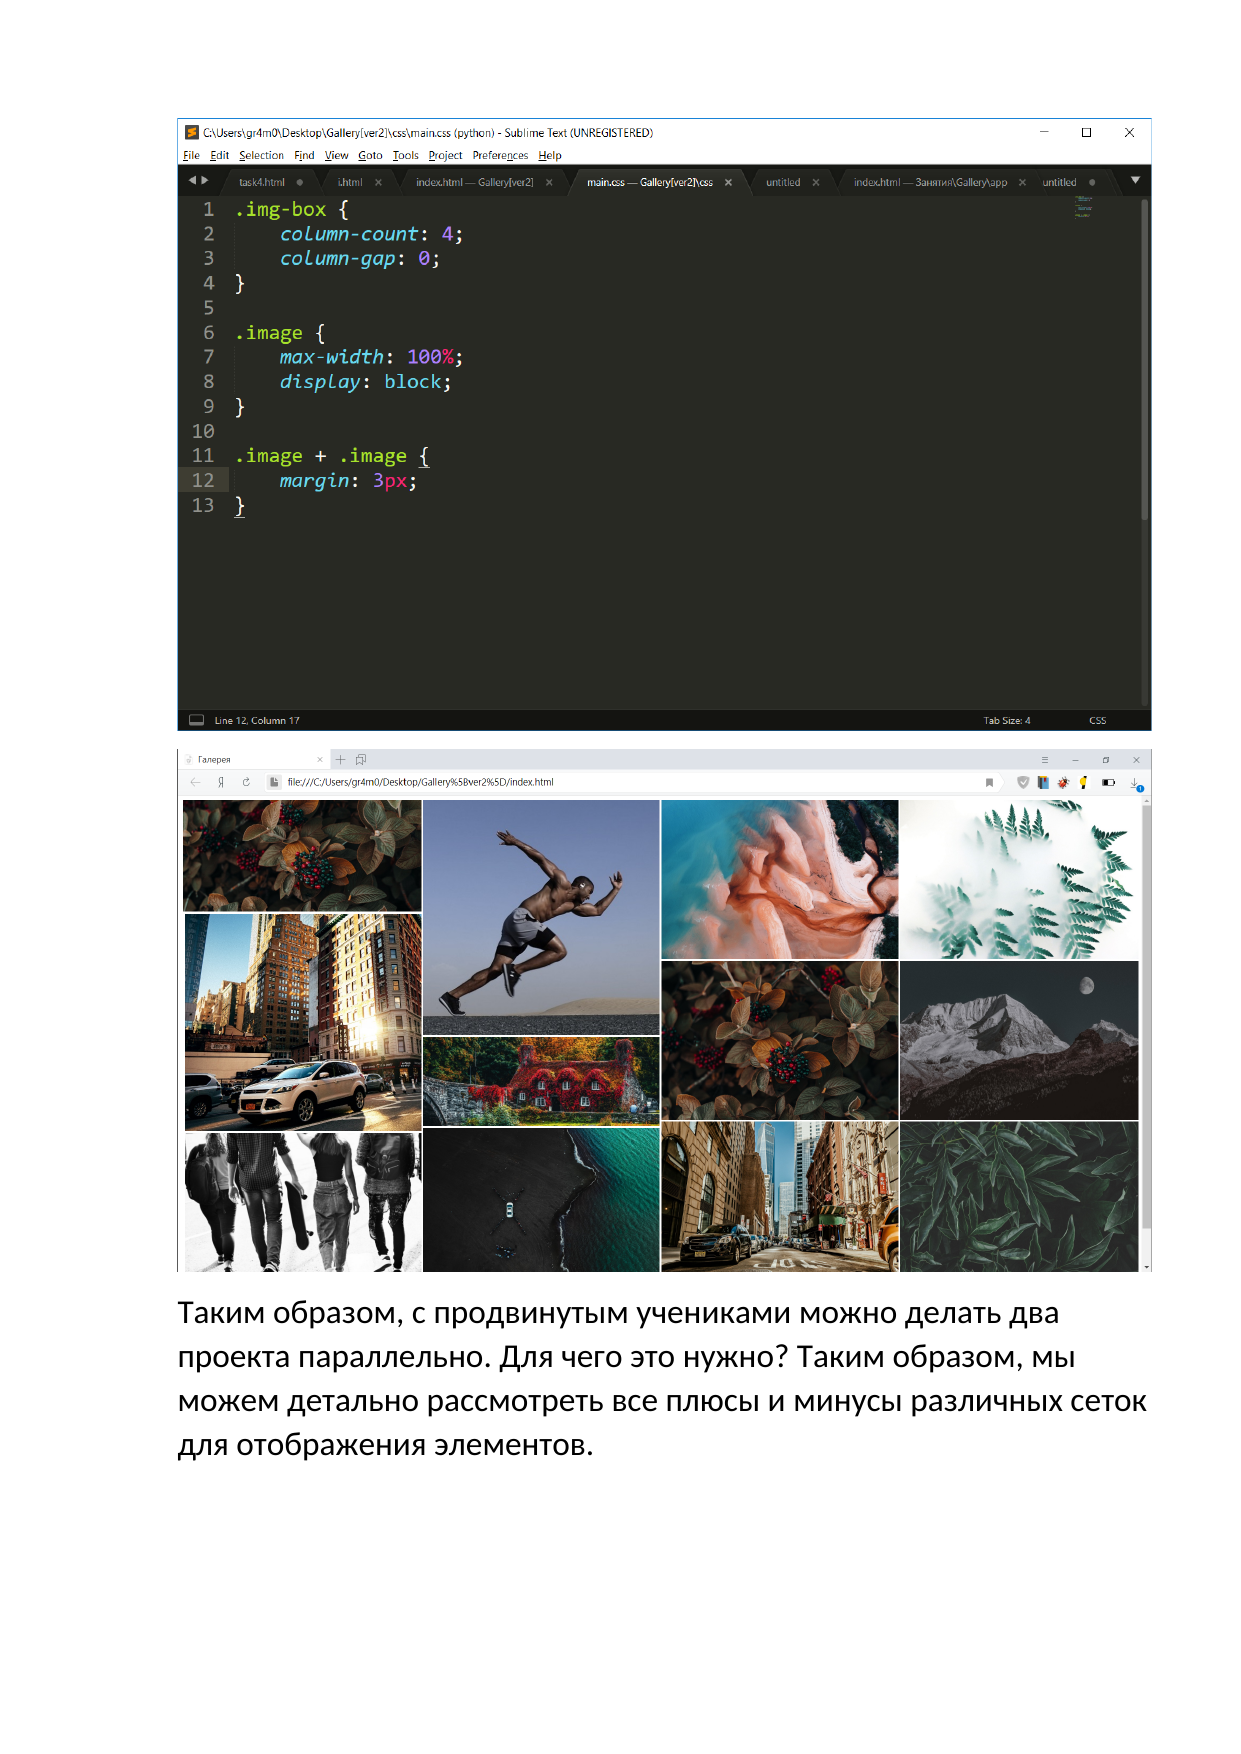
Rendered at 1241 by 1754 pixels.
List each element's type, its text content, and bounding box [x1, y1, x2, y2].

picture [177, 749, 1152, 1272]
text Таким образом, с продвинутым учениками можно делать два проекта параллельно. Для чего это нужно? Таким образом, мы можем детально рассмотреть все плюсы и минусы различных сеток для отображения элементов. [177, 1291, 1152, 1463]
picture [177, 118, 1152, 731]
